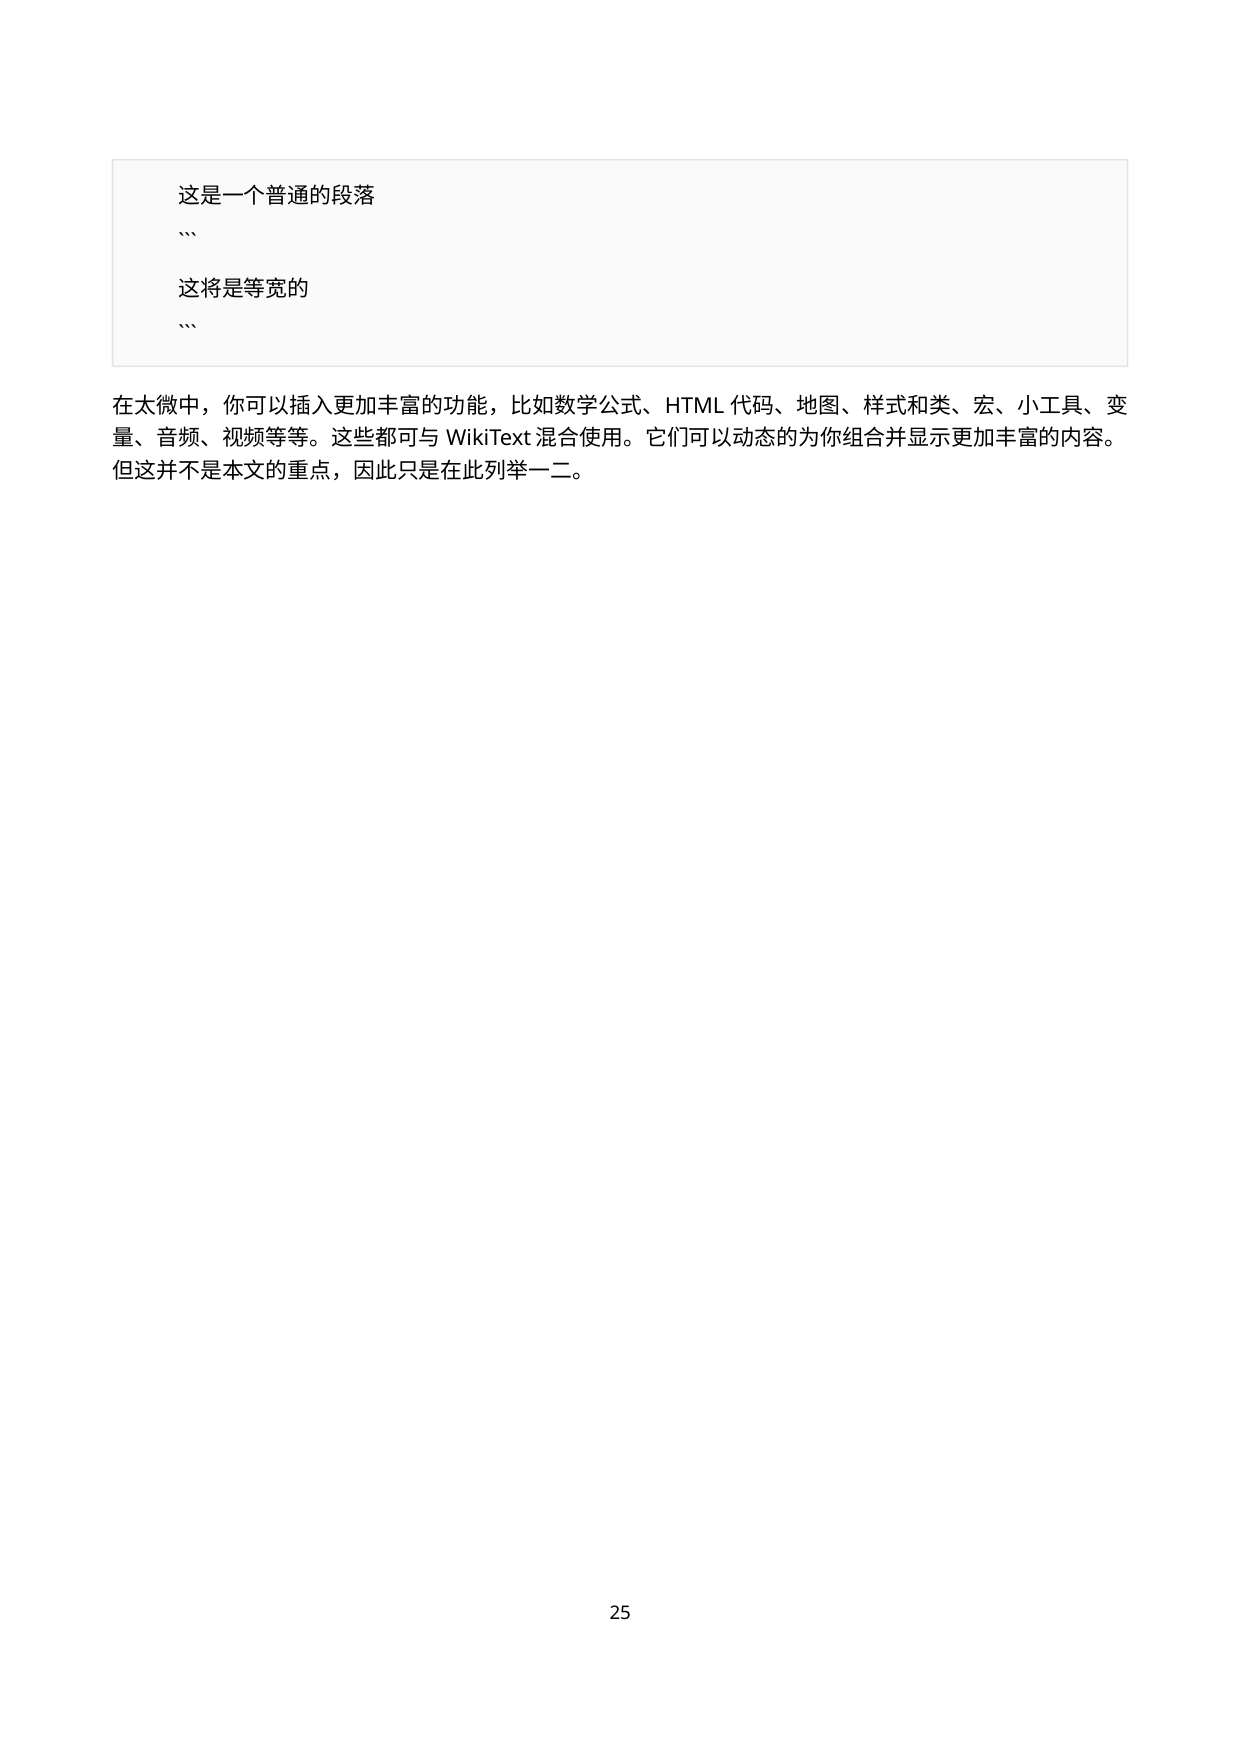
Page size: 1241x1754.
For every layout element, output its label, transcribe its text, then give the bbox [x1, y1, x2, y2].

text 在太微中，你可以插入更加丰富的功能，比如数学公式、HTML 代码、地图、样式和类、宏、小工具、变量、音频、视频等等。这些都可与WikiText混合使用。它们可以动态的为你组合并显示更加丰富的内容。但这并不是本文的重点，因此只是在此列举一二。 [112, 387, 1128, 485]
